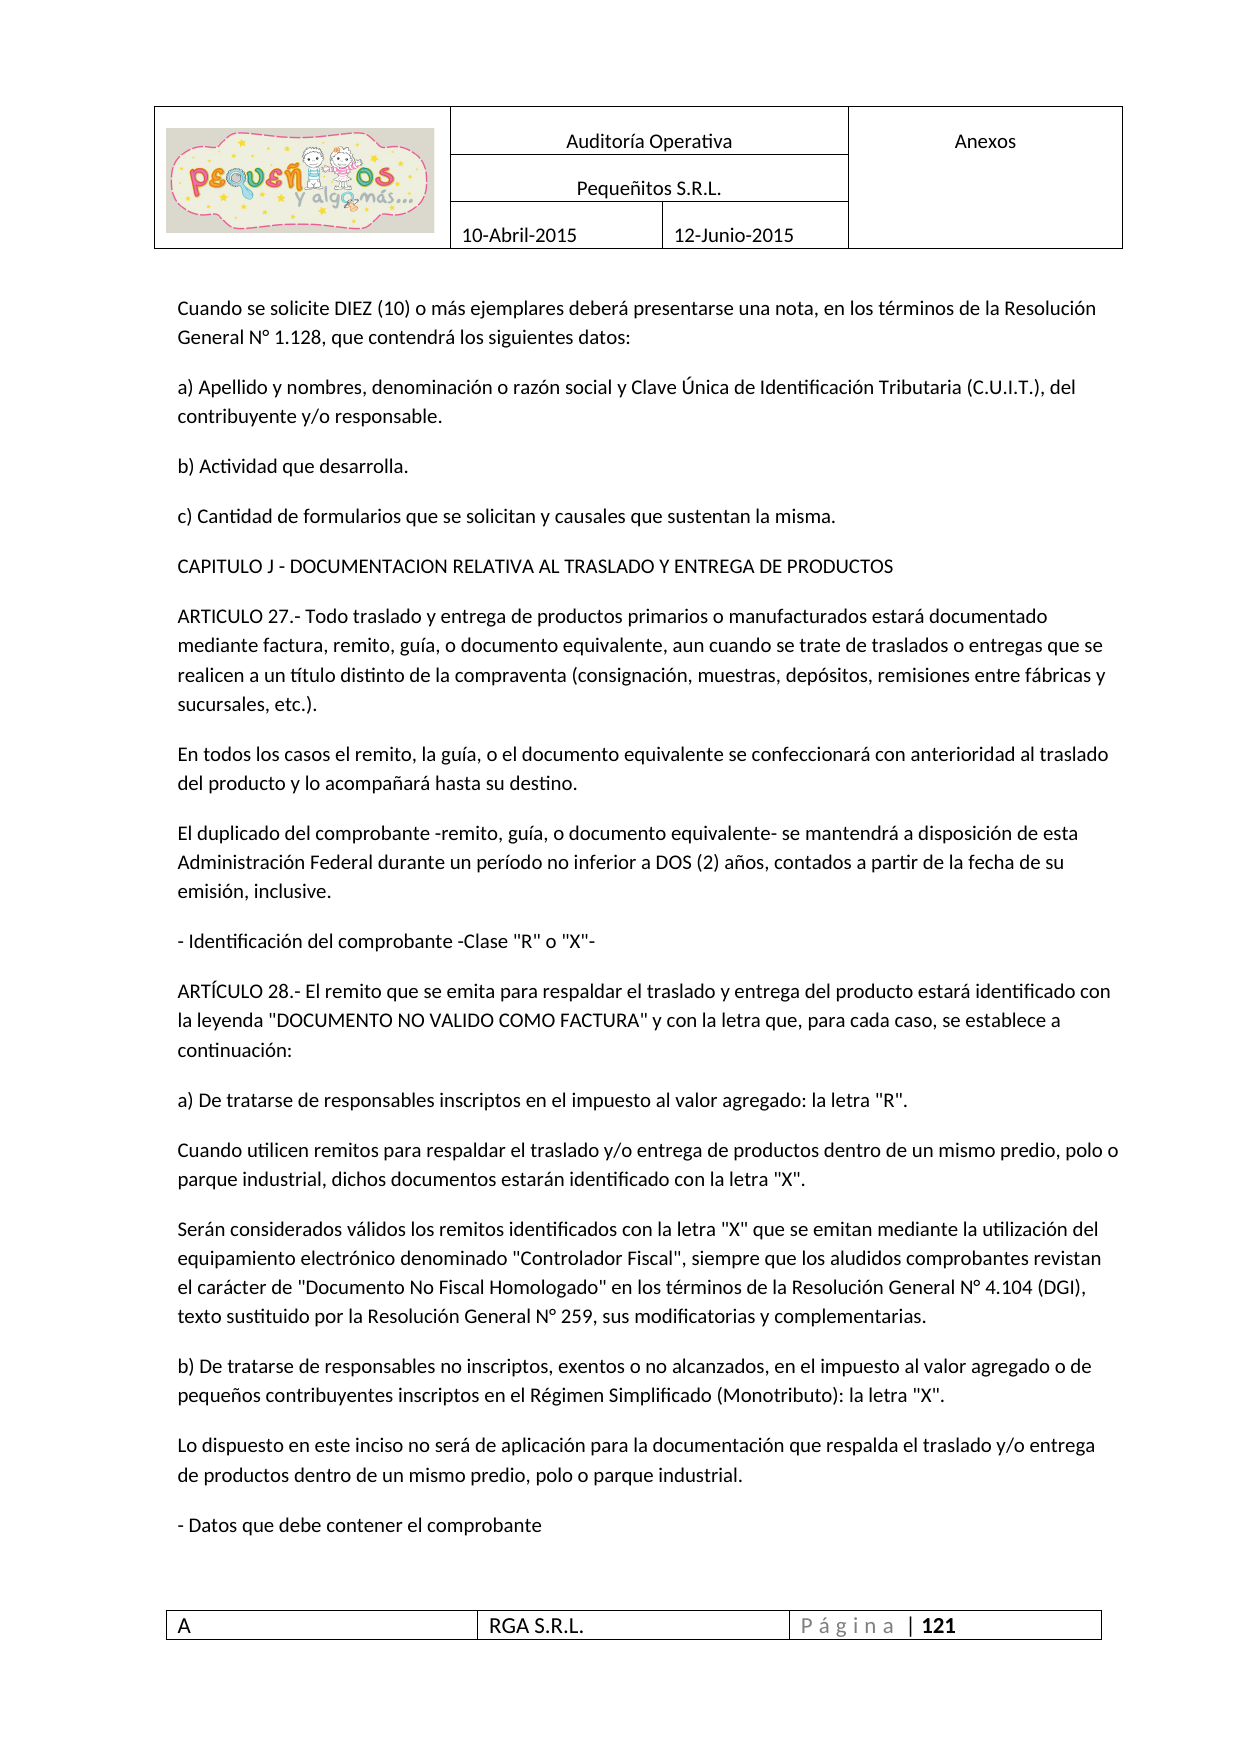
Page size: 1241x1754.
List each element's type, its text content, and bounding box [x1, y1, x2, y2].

text En todos los casos el remito, la guía, o el documento equivalente se confeccionará con anterioridad al traslado del producto y lo acompañará hasta su destino. [177, 741, 1122, 796]
text a) Apellido y nombres, denominación o razón social y Clave Única de Identificación Tributaria (C.U.I.T.), del contribuyente y/o responsable. [177, 374, 1122, 429]
text c) Cantidad de formularios que se solicitan y causales que sustentan la misma. [177, 503, 1122, 529]
text Lo dispuesto en este inciso no será de aplicación para la documentación que respalda el traslado y/o entrega de productos dentro de un mismo predio, polo o parque industrial. [177, 1433, 1122, 1487]
text ARTICULO 27.- Todo traslado y entrega de productos primarios o manufacturados estará documentado mediante factura, remito, guía, o documento equivalente, aun cuando se trate de traslados o entregas que se realicen a un título distinto de la compraventa (consignación, muestras, depósitos, remisiones entre fábricas y sucursales, etc.). [177, 603, 1122, 716]
text Serán considerados válidos los remitos identificados con la letra "X" que se emitan mediante la utilización del equipamiento electrónico denominado "Controlador Fiscal", siempre que los aludidos comprobantes revistan el carácter de "Documento No Fiscal Homologado" en los términos de la Resolución General N° 4.104 (DGI), texto sustituido por la Resolución General N° 259, sus modificatorias y complementarias. [177, 1216, 1122, 1329]
text CAPITULO J - DOCUMENTACION RELATIVA AL TRASLADO Y ENTREGA DE PRODUCTOS [177, 553, 1122, 579]
text b) De tratarse de responsables no inscriptos, exentos o no alcanzados, en el impuesto al valor agregado o de pequeños contribuyentes inscriptos en el Régimen Simplificado (Monotributo): la letra "X". [177, 1353, 1122, 1408]
text - Identificación del comprobante -Clase "R" o "X"- [177, 928, 1122, 954]
text El duplicado del comprobante -remito, guía, o documento equivalente- se mantendrá a disposición de esta Administración Federal durante un período no inferior a DOS (2) años, contados a partir de la fecha de su emisión, inclusive. [177, 820, 1122, 904]
text a) De tratarse de responsables inscriptos en el impuesto al valor agregado: la letra "R". [177, 1087, 1122, 1112]
text - Datos que debe contener el comprobante [177, 1512, 1122, 1537]
text ARTÍCULO 28.- El remito que se emita para respaldar el traslado y entrega del producto estará identificado con la leyenda "DOCUMENTO NO VALIDO COMO FACTURA" y con la letra que, para cada caso, se establece a continuación: [177, 978, 1122, 1062]
text Cuando utilicen remitos para respaldar el traslado y/o entrega de productos dentro de un mismo predio, polo o parque industrial, dichos documentos estarán identificado con la letra "X". [177, 1137, 1122, 1191]
text b) Actividad que desarrolla. [177, 453, 1122, 479]
picture [166, 128, 435, 233]
text Cuando se solicite DIEZ (10) o más ejemplares deberá presentarse una nota, en los términos de la Resolución General N° 1.128, que contendrá los siguientes datos: [177, 295, 1122, 350]
